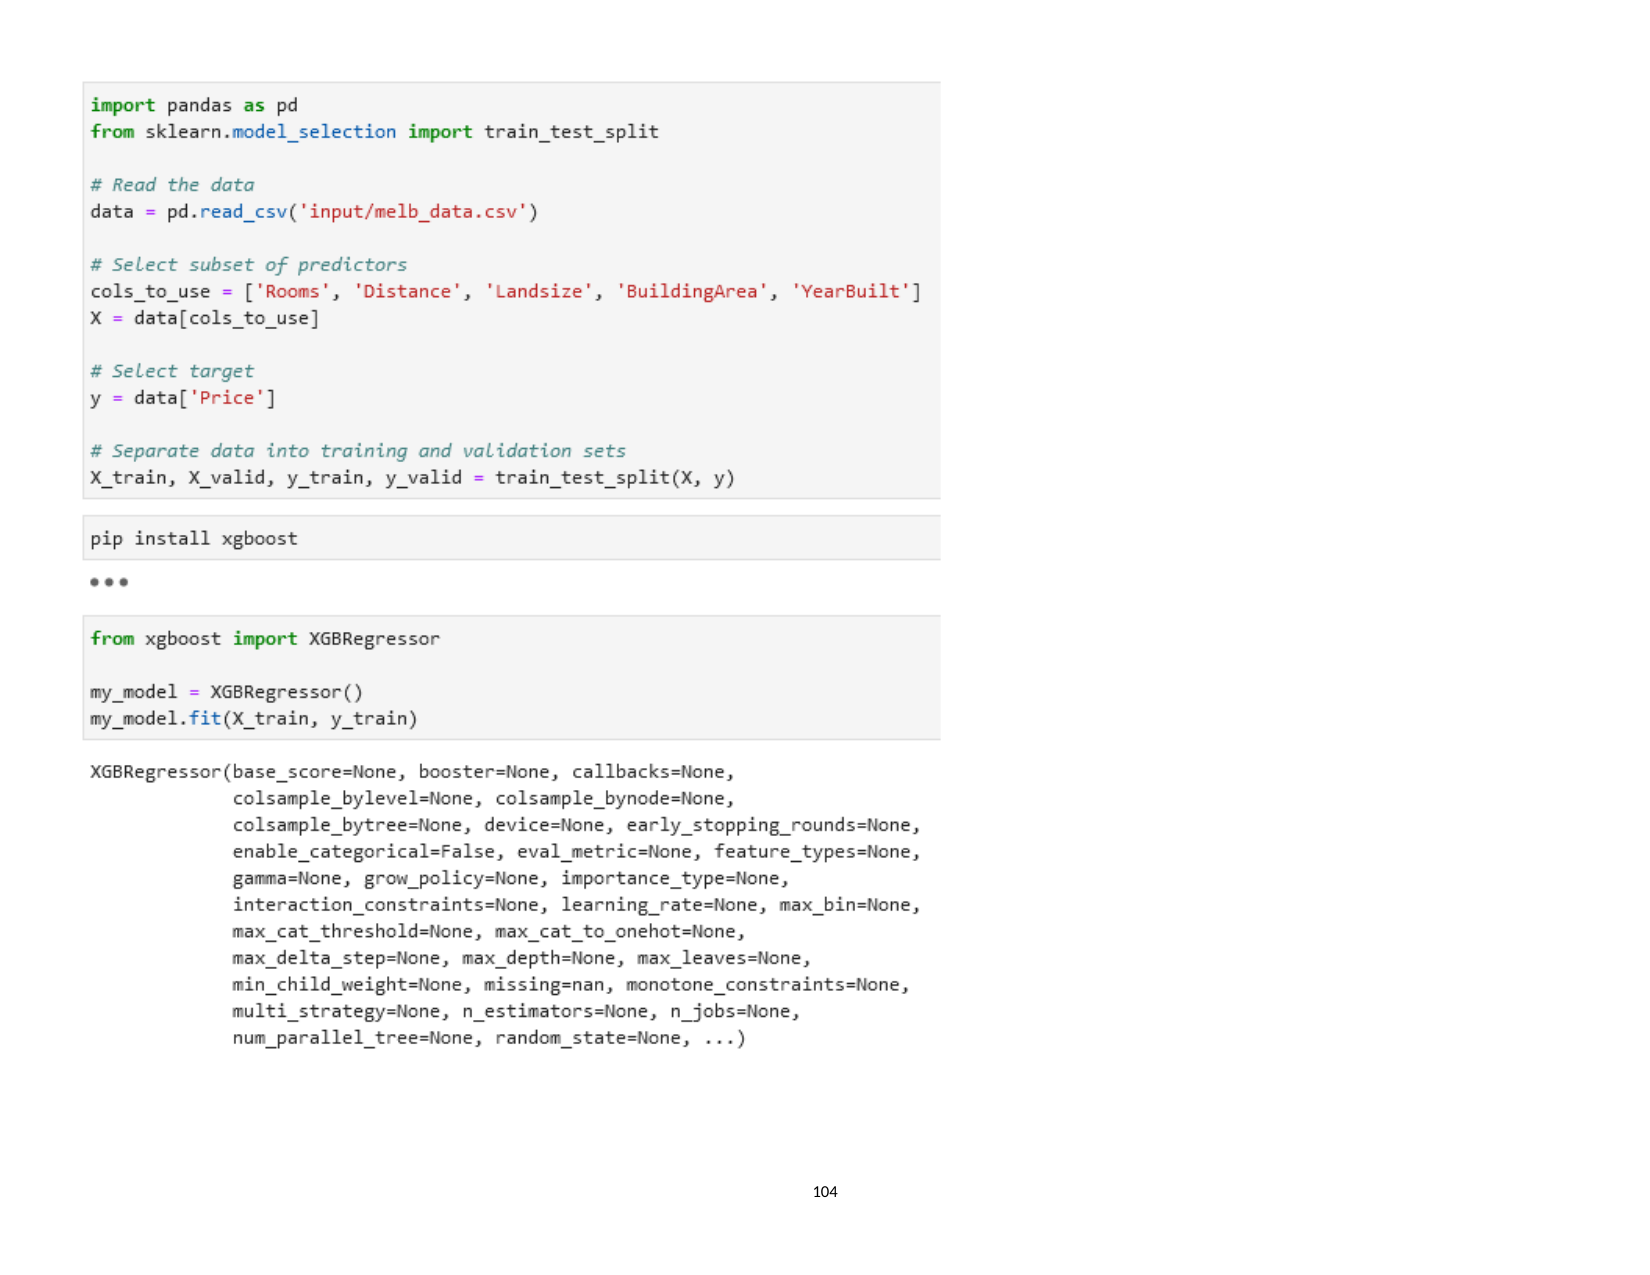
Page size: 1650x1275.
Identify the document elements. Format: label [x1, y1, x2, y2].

picture [75, 75, 941, 1055]
